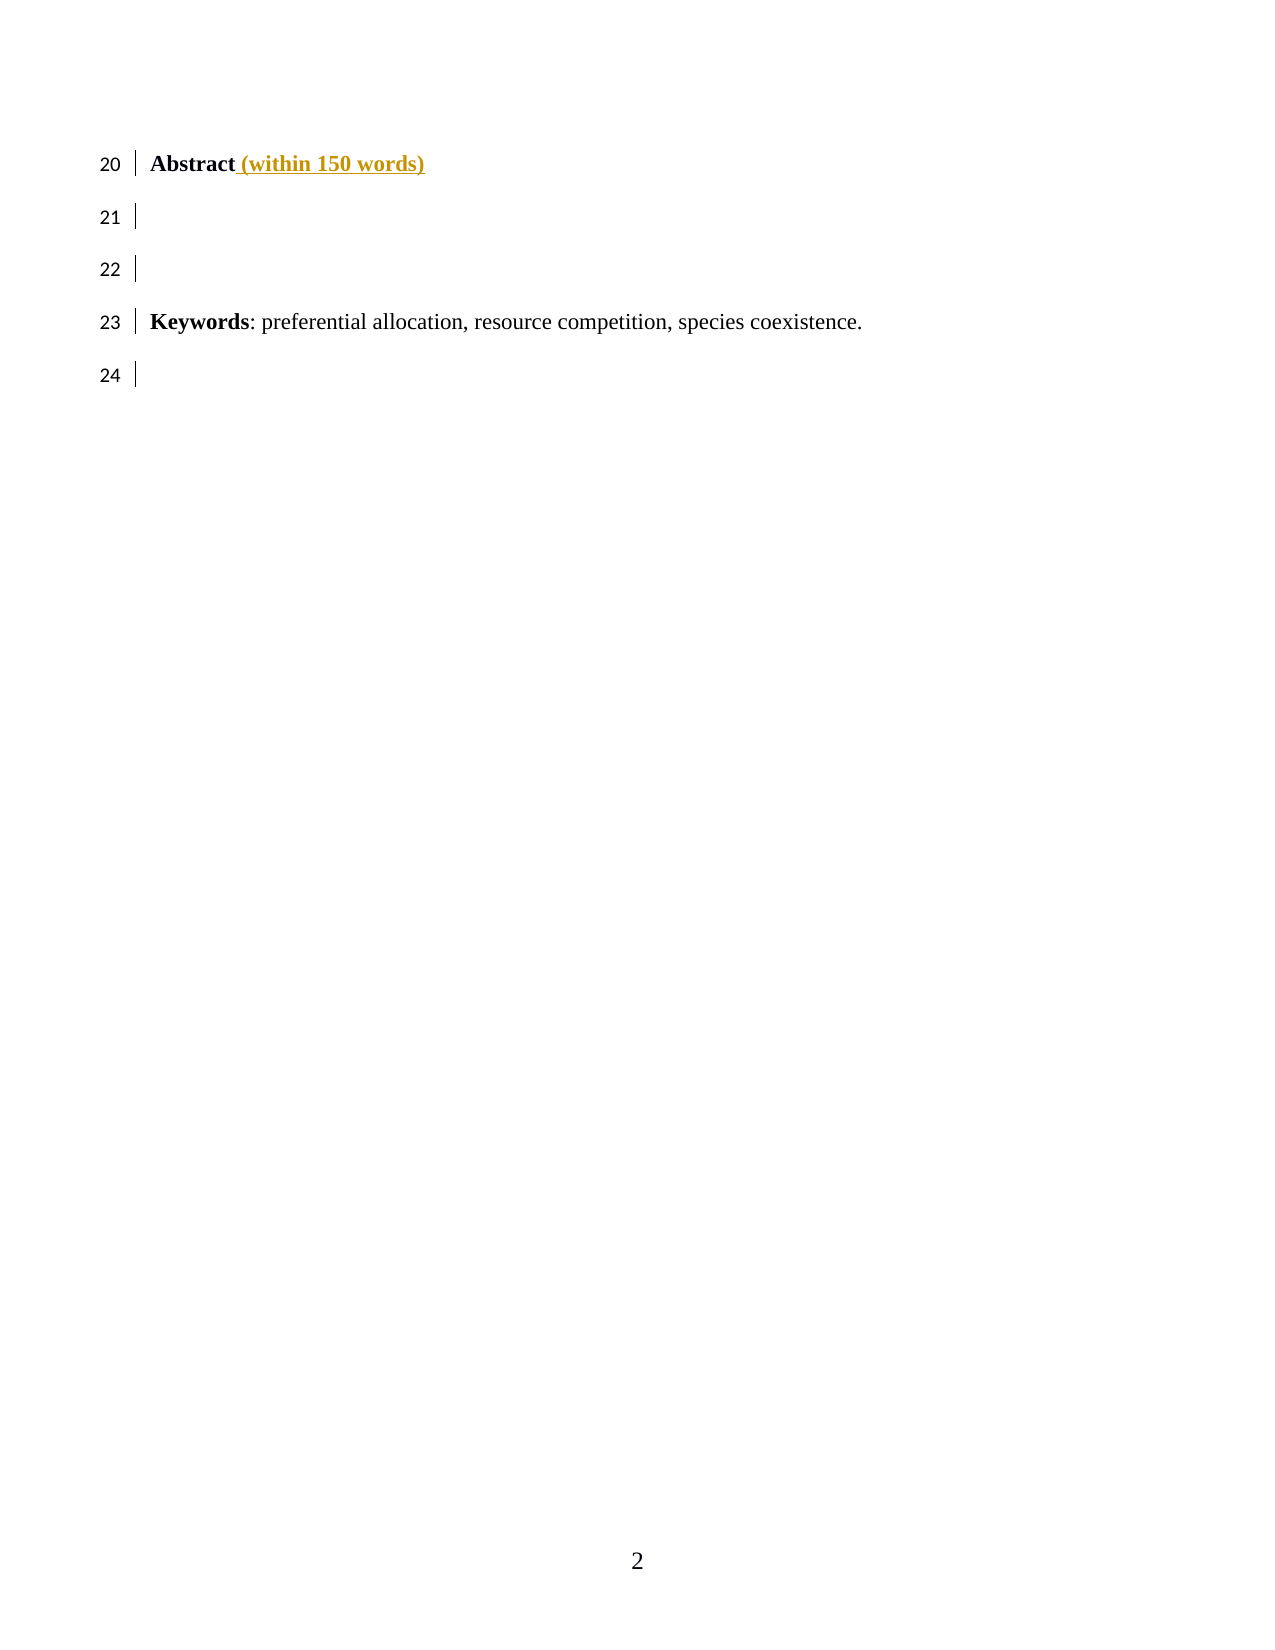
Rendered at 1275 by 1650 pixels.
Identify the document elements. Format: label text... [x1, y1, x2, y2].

text Abstract [150, 150, 1134, 176]
text Keywords: preferential allocation, resource competition, species coexistence. [150, 308, 1134, 334]
